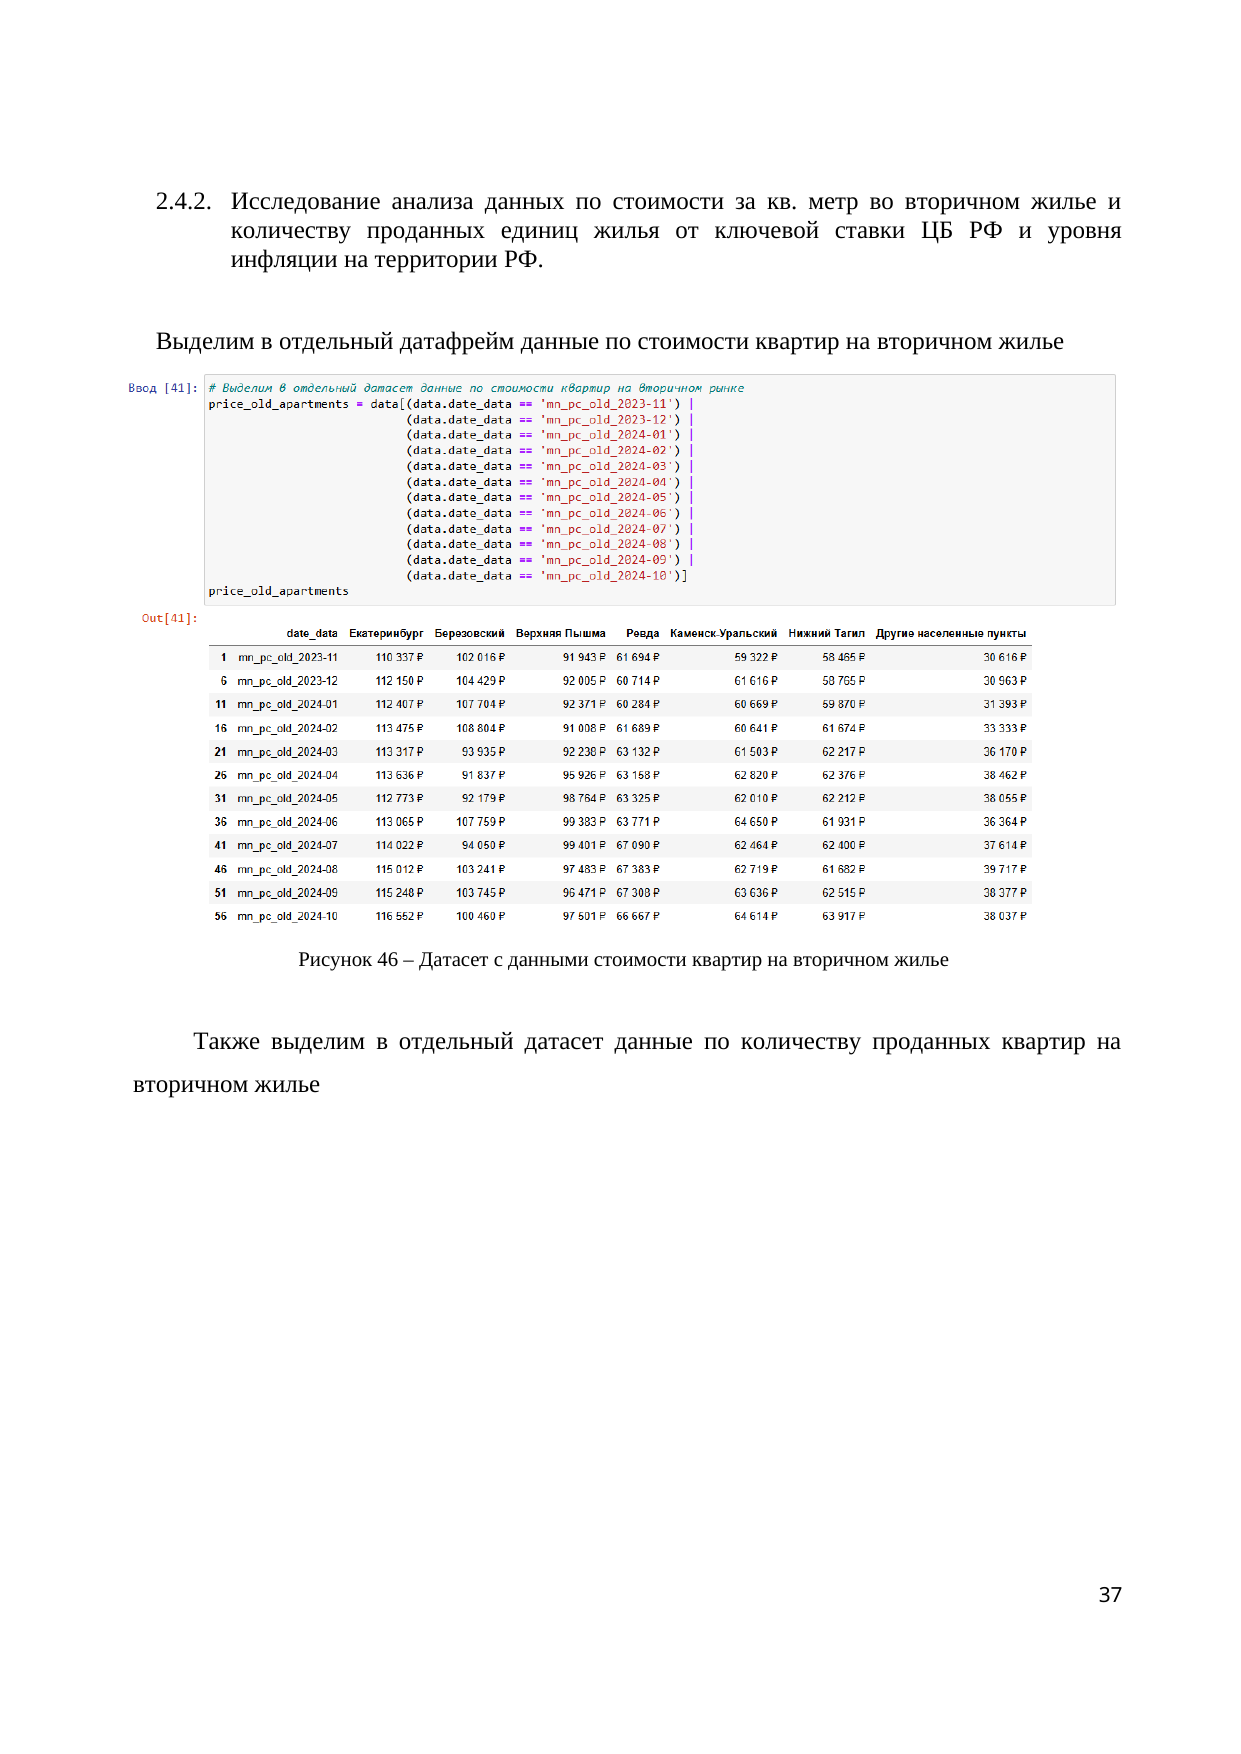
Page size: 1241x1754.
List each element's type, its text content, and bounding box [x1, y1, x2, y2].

text Рисунок 46 – Датасет с данными стоимости квартир на вторичном жилье [125, 947, 1122, 971]
picture [118, 368, 1123, 933]
text Также выделим в отдельный датасет данные по количеству проданных квартир на вторичном жилье [125, 1026, 1122, 1098]
text Выделим в отдельный датафрейм данные по стоимости квартир на вторичном жилье [118, 326, 1122, 354]
subtitle Исследование анализа данных по стоимости за кв. метр во вторичном жилье и количеству проданных единиц жилья от ключевой ставки ЦБ РФ и уровня инфляции на территории РФ. [156, 186, 1122, 272]
